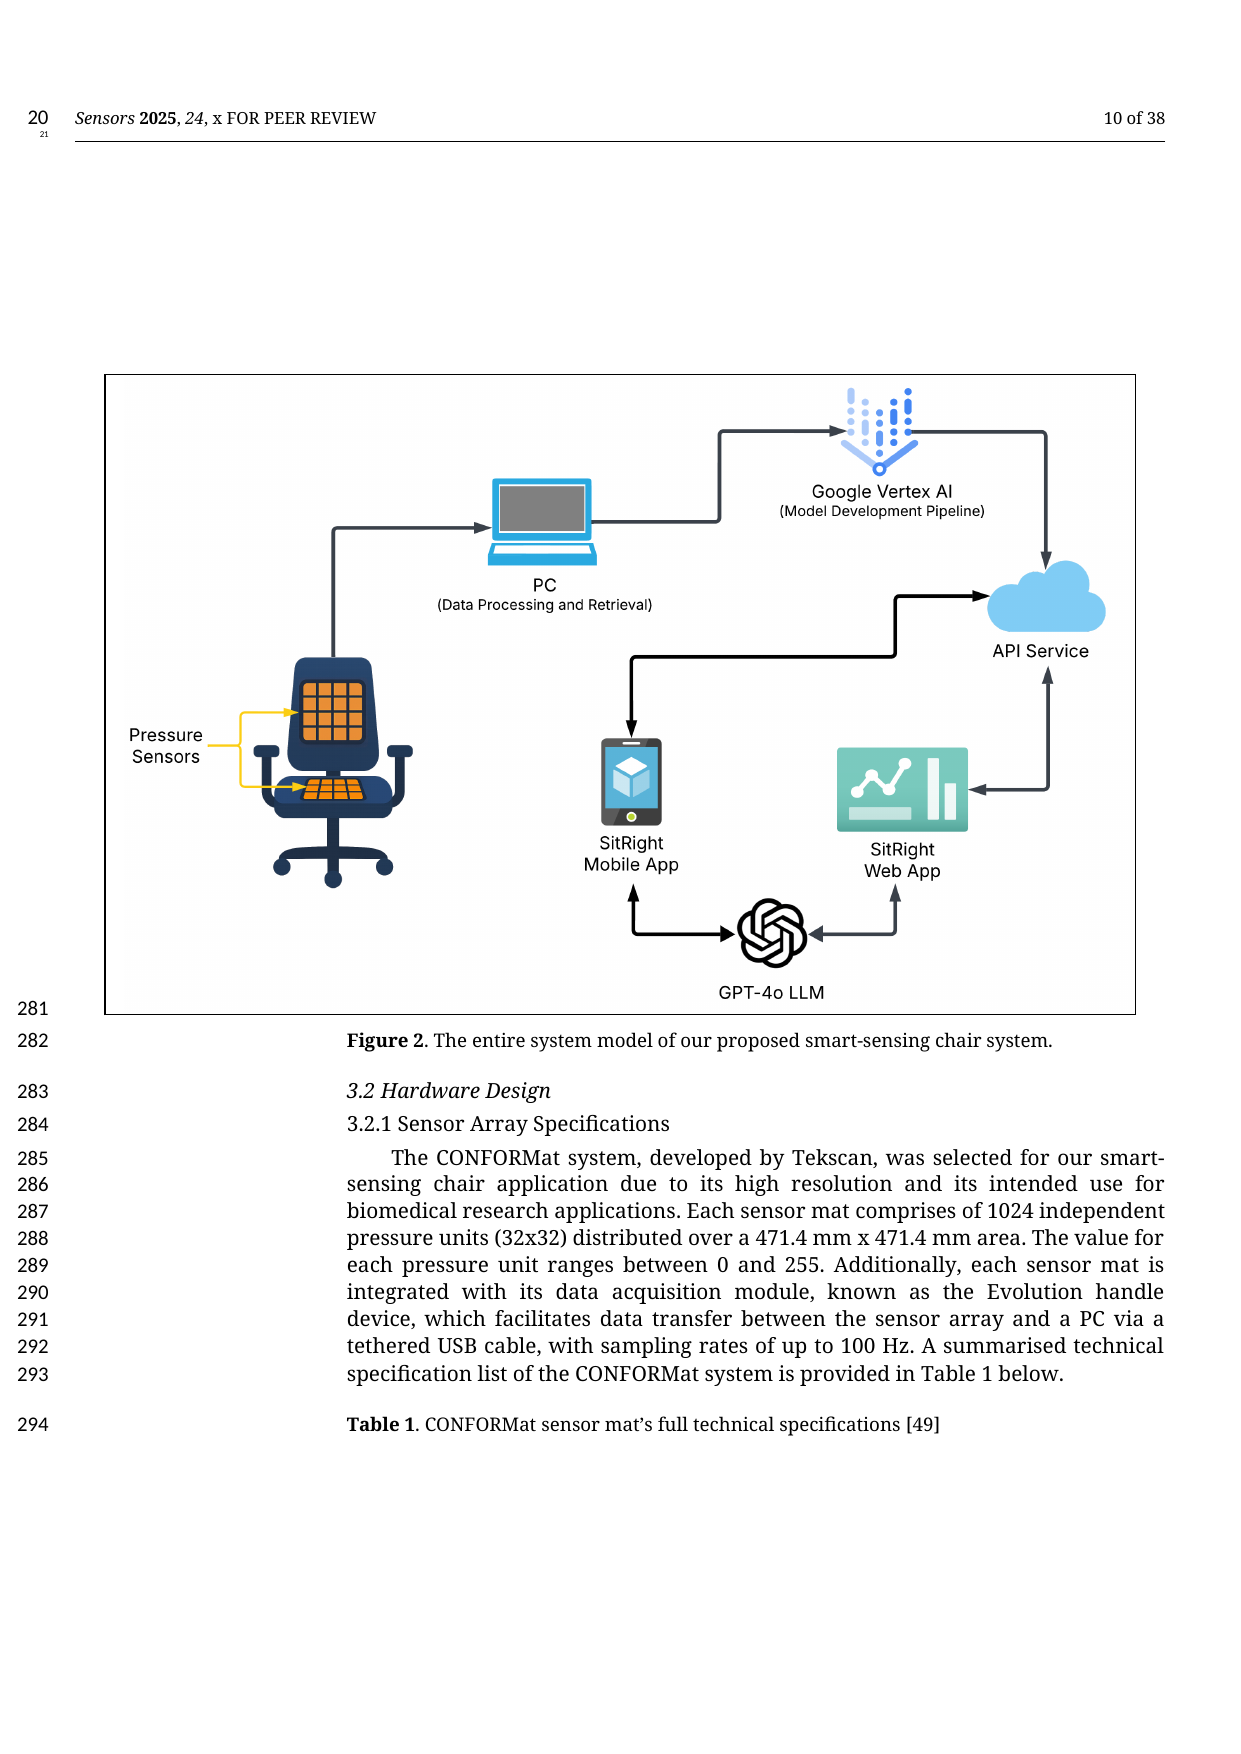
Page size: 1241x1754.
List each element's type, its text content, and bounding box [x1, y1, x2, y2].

text Table 1. CONFORMat sensor mat’s full technical specifications [49] [347, 1412, 1165, 1436]
text The CONFORMat system, developed by Tekscan, was selected for our smart-sensing chair application due to its high resolution and its intended use for biomedical research applications. Each sensor mat comprises of 1024 independent pressure units (32x32) distributed over a 471.4 mm x 471.4 mm area. The value for each pressure unit ranges between 0 and 255. Additionally, each sensor mat is integrated with its data acquisition module, known as the Evolution handle device, which facilitates data transfer between the sensor array and a PC via a tethered USB cable, with sampling rates of up to 100 Hz. A summarised technical specification list of the CONFORMat system is provided in Table 1 below. [347, 1143, 1165, 1387]
subtitle 3.2 Hardware Design [347, 1077, 1165, 1104]
picture [125, 375, 1135, 1014]
subtitle 3.2.1 Sensor Array Specifications [347, 1110, 1165, 1137]
text Figure 2. The entire system model of our proposed smart-sensing chair system. [347, 1028, 1165, 1052]
